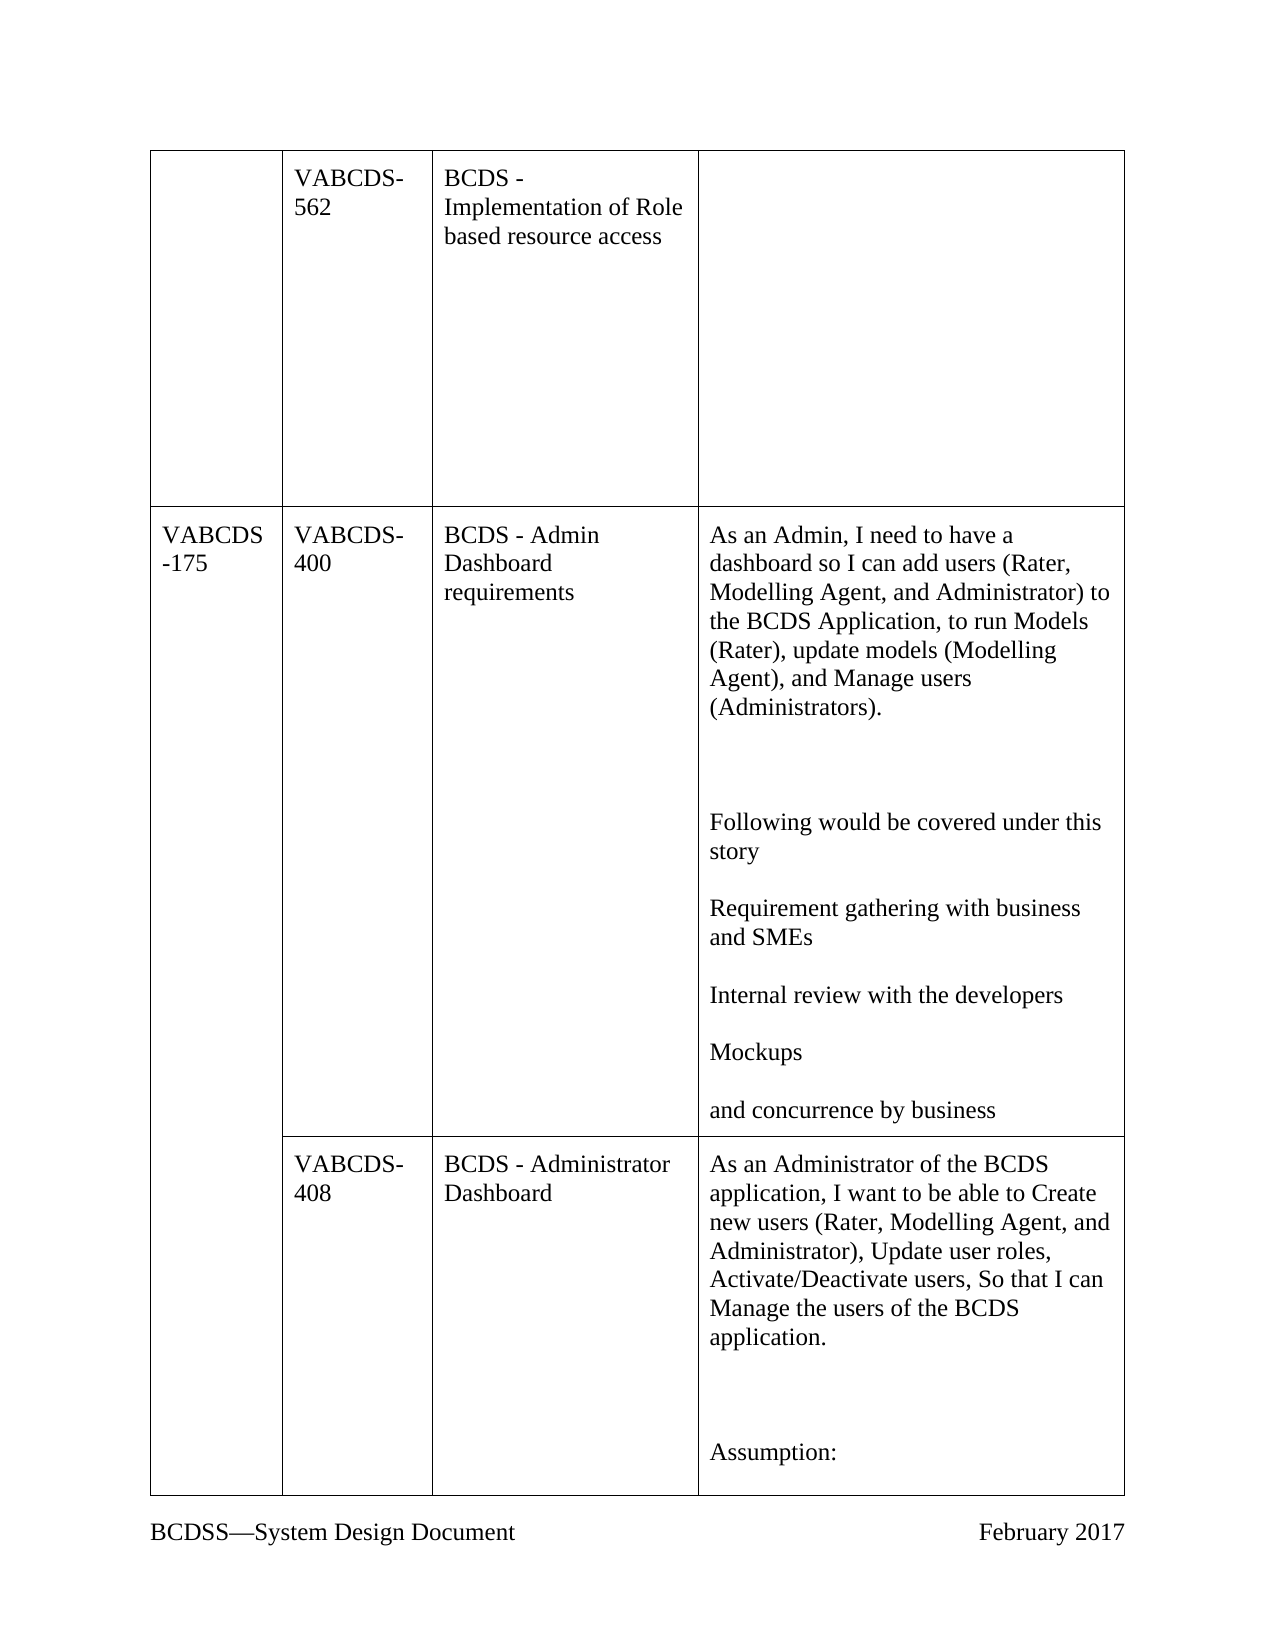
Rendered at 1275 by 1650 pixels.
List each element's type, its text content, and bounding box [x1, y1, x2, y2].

table_cell VABCDS-400 [283, 507, 432, 1136]
table_cell VABCDS-408 [283, 1137, 432, 1494]
table_cell VABCDS-562 [283, 151, 432, 506]
table_cell [699, 151, 1124, 506]
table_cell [433, 1137, 698, 1494]
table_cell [699, 1137, 1124, 1494]
table_cell BCDS - Implementation of Role based resource access [433, 151, 698, 506]
table_cell VABCDS-175 [151, 507, 282, 1494]
table_cell As an Admin, I need to have a dashboard so I can add users (Rater, Modelling Agent, and Administrator) to the BCDS Application, to run Models (Rater), update models (Modelling Agent), and Manage users (Administrators). Following would be covered under this story Requirement gathering with business and SMEs Internal review with the developers Mockups and concurrence by business [699, 507, 1124, 1136]
table_cell BCDS - Admin Dashboard requirements [433, 507, 698, 1136]
